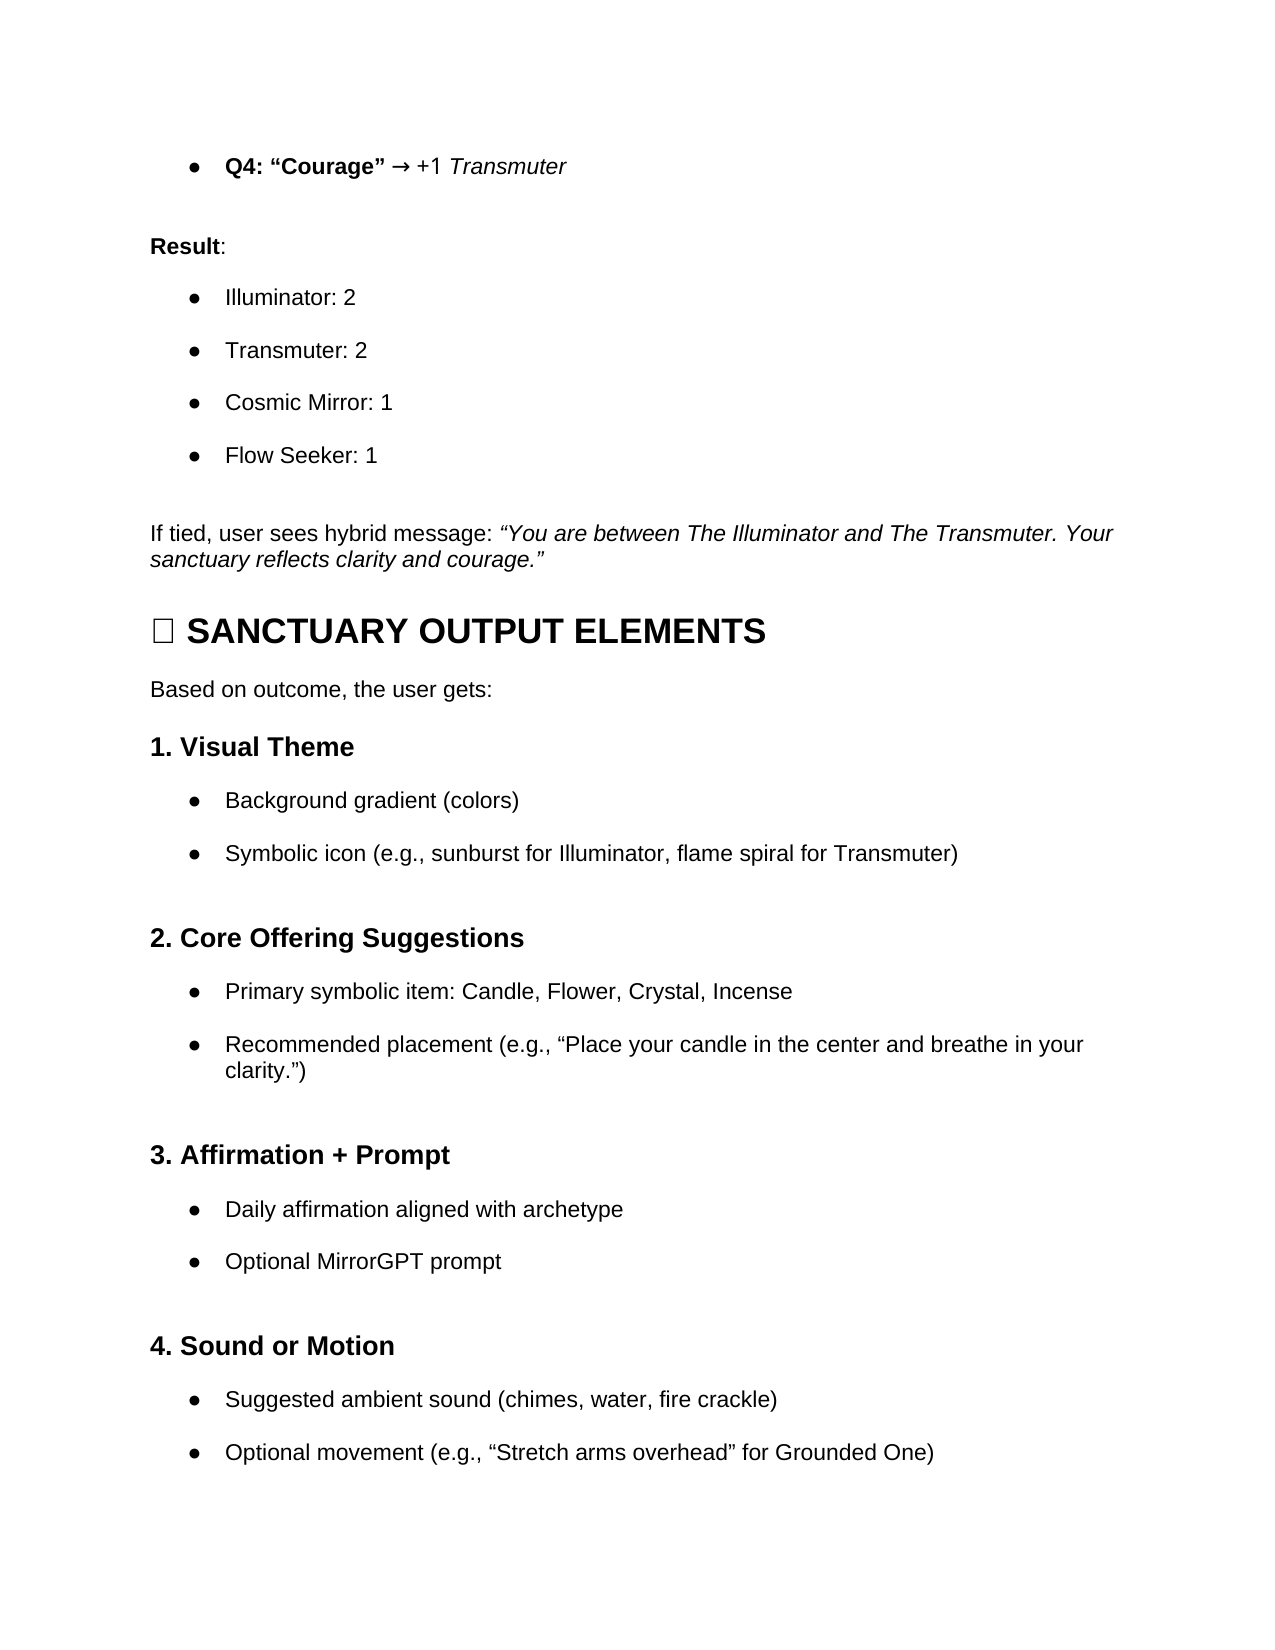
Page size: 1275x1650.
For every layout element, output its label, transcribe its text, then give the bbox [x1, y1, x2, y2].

list Flow Seeker: 1 [187, 442, 1125, 495]
list Transmuter: 2 [187, 337, 1125, 389]
list Primary symbolic item: Candle, Flower, Crystal, Incense [187, 978, 1125, 1031]
subtitle 🎁 SANCTUARY OUTPUT ELEMENTS [150, 610, 1125, 651]
subtitle 4. Sound or Motion [150, 1330, 1125, 1361]
subtitle 1. Visual Theme [150, 731, 1125, 762]
subtitle 3. Affirmation + Prompt [150, 1139, 1125, 1171]
list Recommended placement (e.g., “Place your candle in the center and breathe in your clarity.”) [187, 1031, 1125, 1110]
list Suggested ambient sound (chimes, water, fire crackle) [187, 1386, 1125, 1439]
subtitle 2. Core Offering Suggestions [150, 922, 1125, 953]
list Symbolic icon (e.g., sunburst for Illuminator, flame spiral for Transmuter) [187, 840, 1125, 893]
list Background gradient (colors) [187, 787, 1125, 840]
list Q4: “Courage” → +1 Transmuter [187, 150, 1125, 208]
list Optional movement (e.g., “Stretch arms overhead” for Grounded One) [187, 1439, 1125, 1492]
text Result: [150, 233, 1125, 259]
text If tied, user sees hybrid message: “You are between The Illuminator and The Transmuter. Your sanctuary reflects clarity and courage.” [150, 520, 1125, 572]
list Optional MirrorGPT prompt [187, 1248, 1125, 1301]
list Cosmic Mirror: 1 [187, 389, 1125, 442]
list Illuminator: 2 [187, 284, 1125, 337]
list Daily affirmation aligned with archetype [187, 1196, 1125, 1248]
text Based on outcome, the user gets: [150, 676, 1125, 702]
